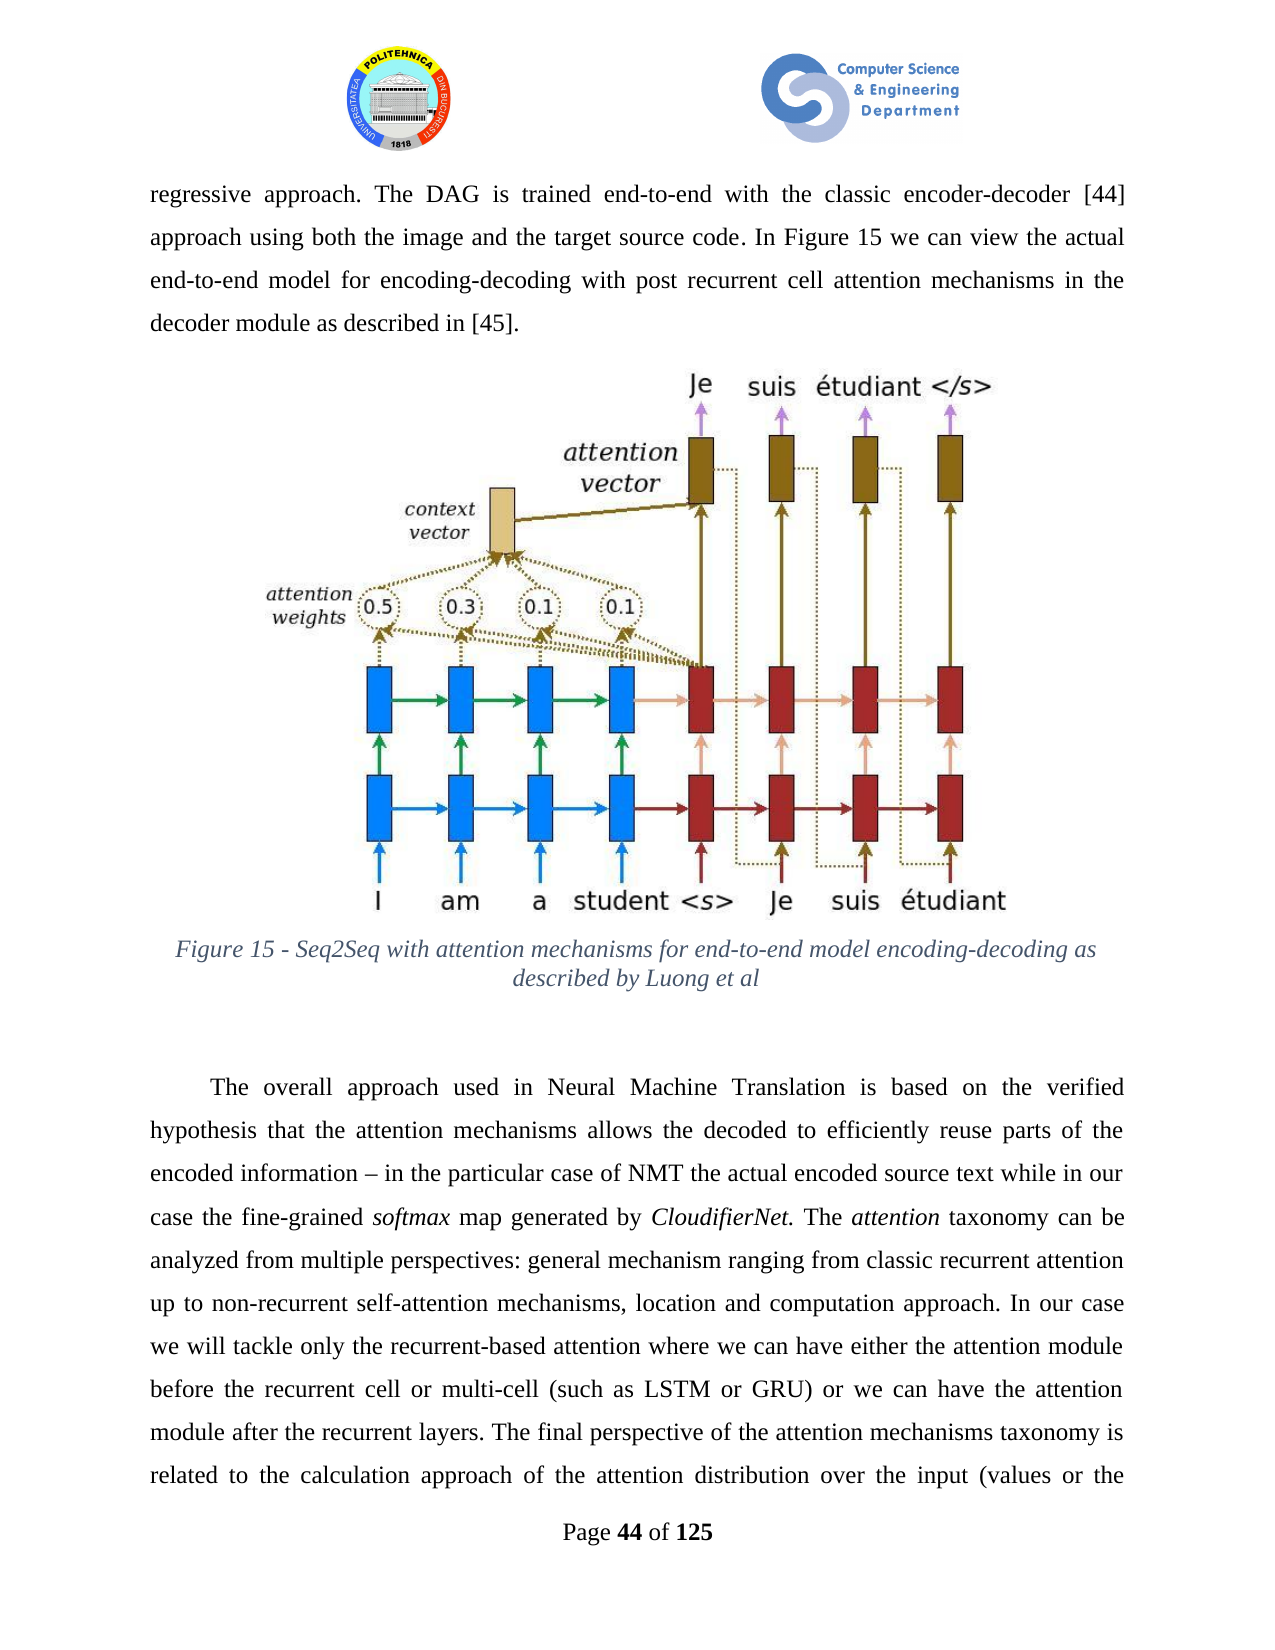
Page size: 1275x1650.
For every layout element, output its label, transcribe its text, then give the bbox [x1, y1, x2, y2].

picture [760, 53, 963, 144]
picture [346, 46, 451, 151]
picture [265, 368, 1009, 920]
